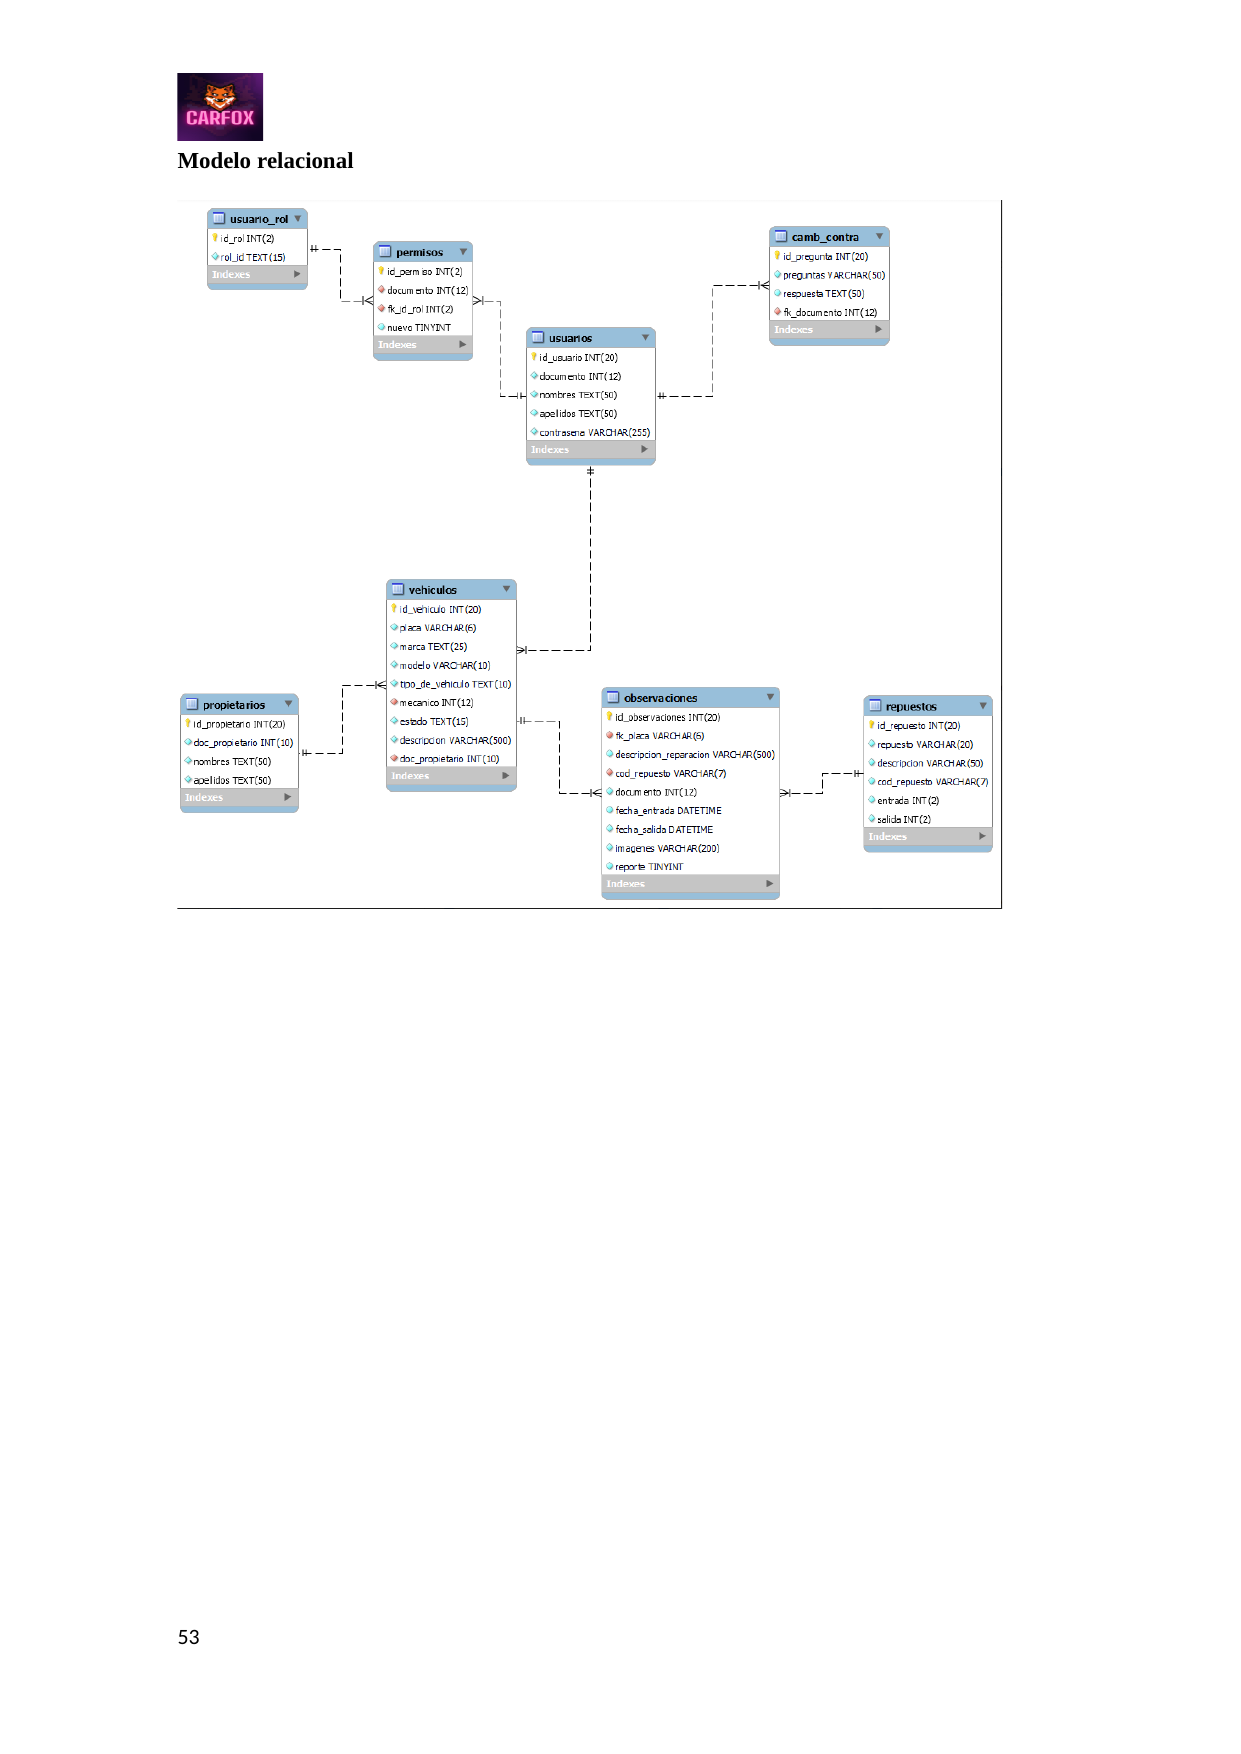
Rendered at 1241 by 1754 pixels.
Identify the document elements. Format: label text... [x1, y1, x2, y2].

text Modelo relacional [177, 148, 1063, 174]
picture [177, 200, 1003, 909]
picture [177, 73, 264, 141]
